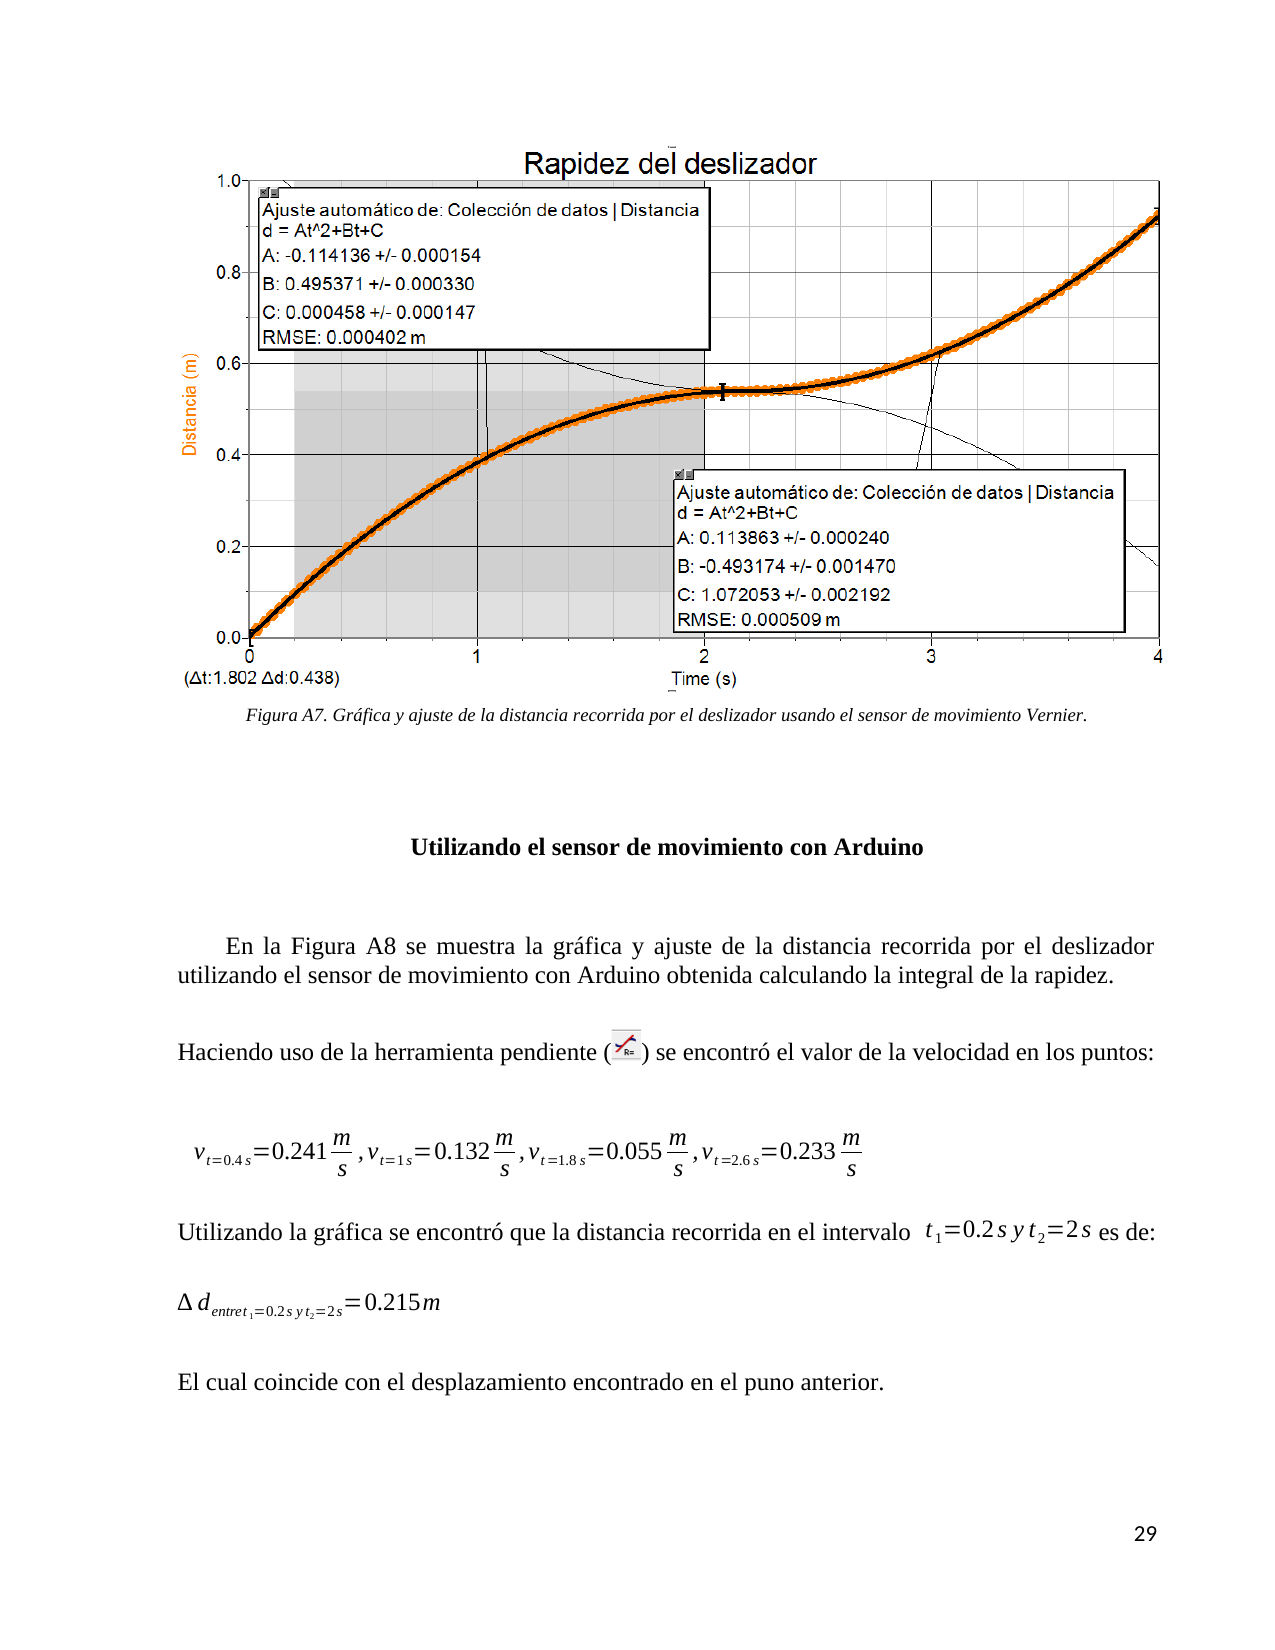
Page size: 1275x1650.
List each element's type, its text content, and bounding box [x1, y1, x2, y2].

list Utilizando la gráfica se encontró que la distancia recorrida en el intervalo es de: [177, 1216, 1157, 1247]
list Utilizando el sensor de movimiento con Arduino [177, 832, 1157, 861]
list El cual coincide con el desplazamiento encontrado en el puno anterior. [177, 1367, 1157, 1396]
list Haciendo uso de la herramienta pendiente () se encontró el valor de la velocidad en los puntos: [177, 1030, 1157, 1066]
picture [177, 146, 1168, 692]
picture [611, 1029, 642, 1061]
text Figura A7. Gráfica y ajuste de la distancia recorrida por el deslizador usando el sensor de movimiento Vernier. [177, 703, 1157, 725]
text En la Figura A8 se muestra la gráfica y ajuste de la distancia recorrida por el deslizador utilizando el sensor de movimiento con Arduino obtenida calculando la integral de la rapidez. [177, 931, 1157, 988]
